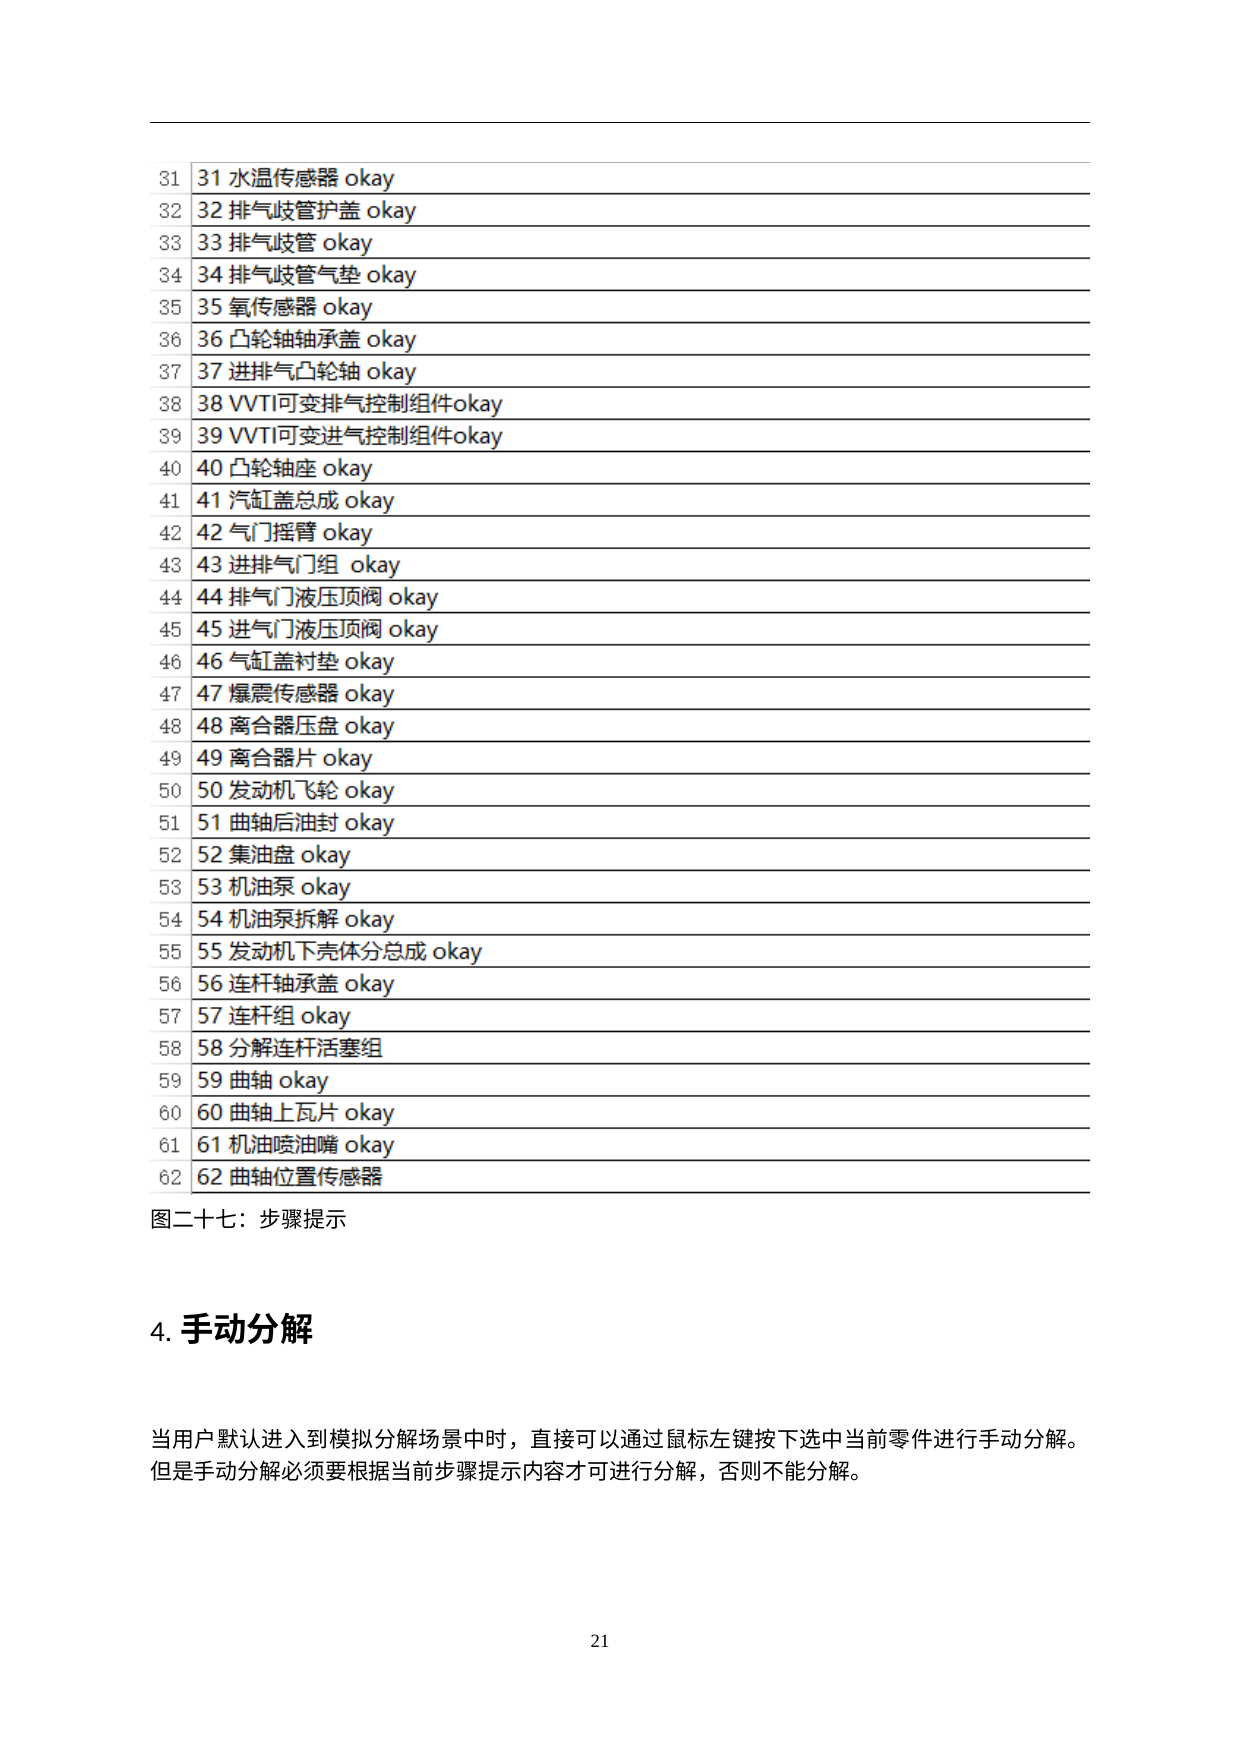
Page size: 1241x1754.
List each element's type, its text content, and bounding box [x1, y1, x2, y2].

text 图二十七：步骤提示 [150, 1202, 1090, 1234]
text 当用户默认进入到模拟分解场景中时，直接可以通过鼠标左键按下选中当前零件进行手动分解。但是手动分解必须要根据当前步骤提示内容才可进行分解，否则不能分解。 [150, 1421, 1090, 1486]
picture [150, 162, 1091, 1195]
subtitle 4. 手动分解 [150, 1294, 1090, 1359]
